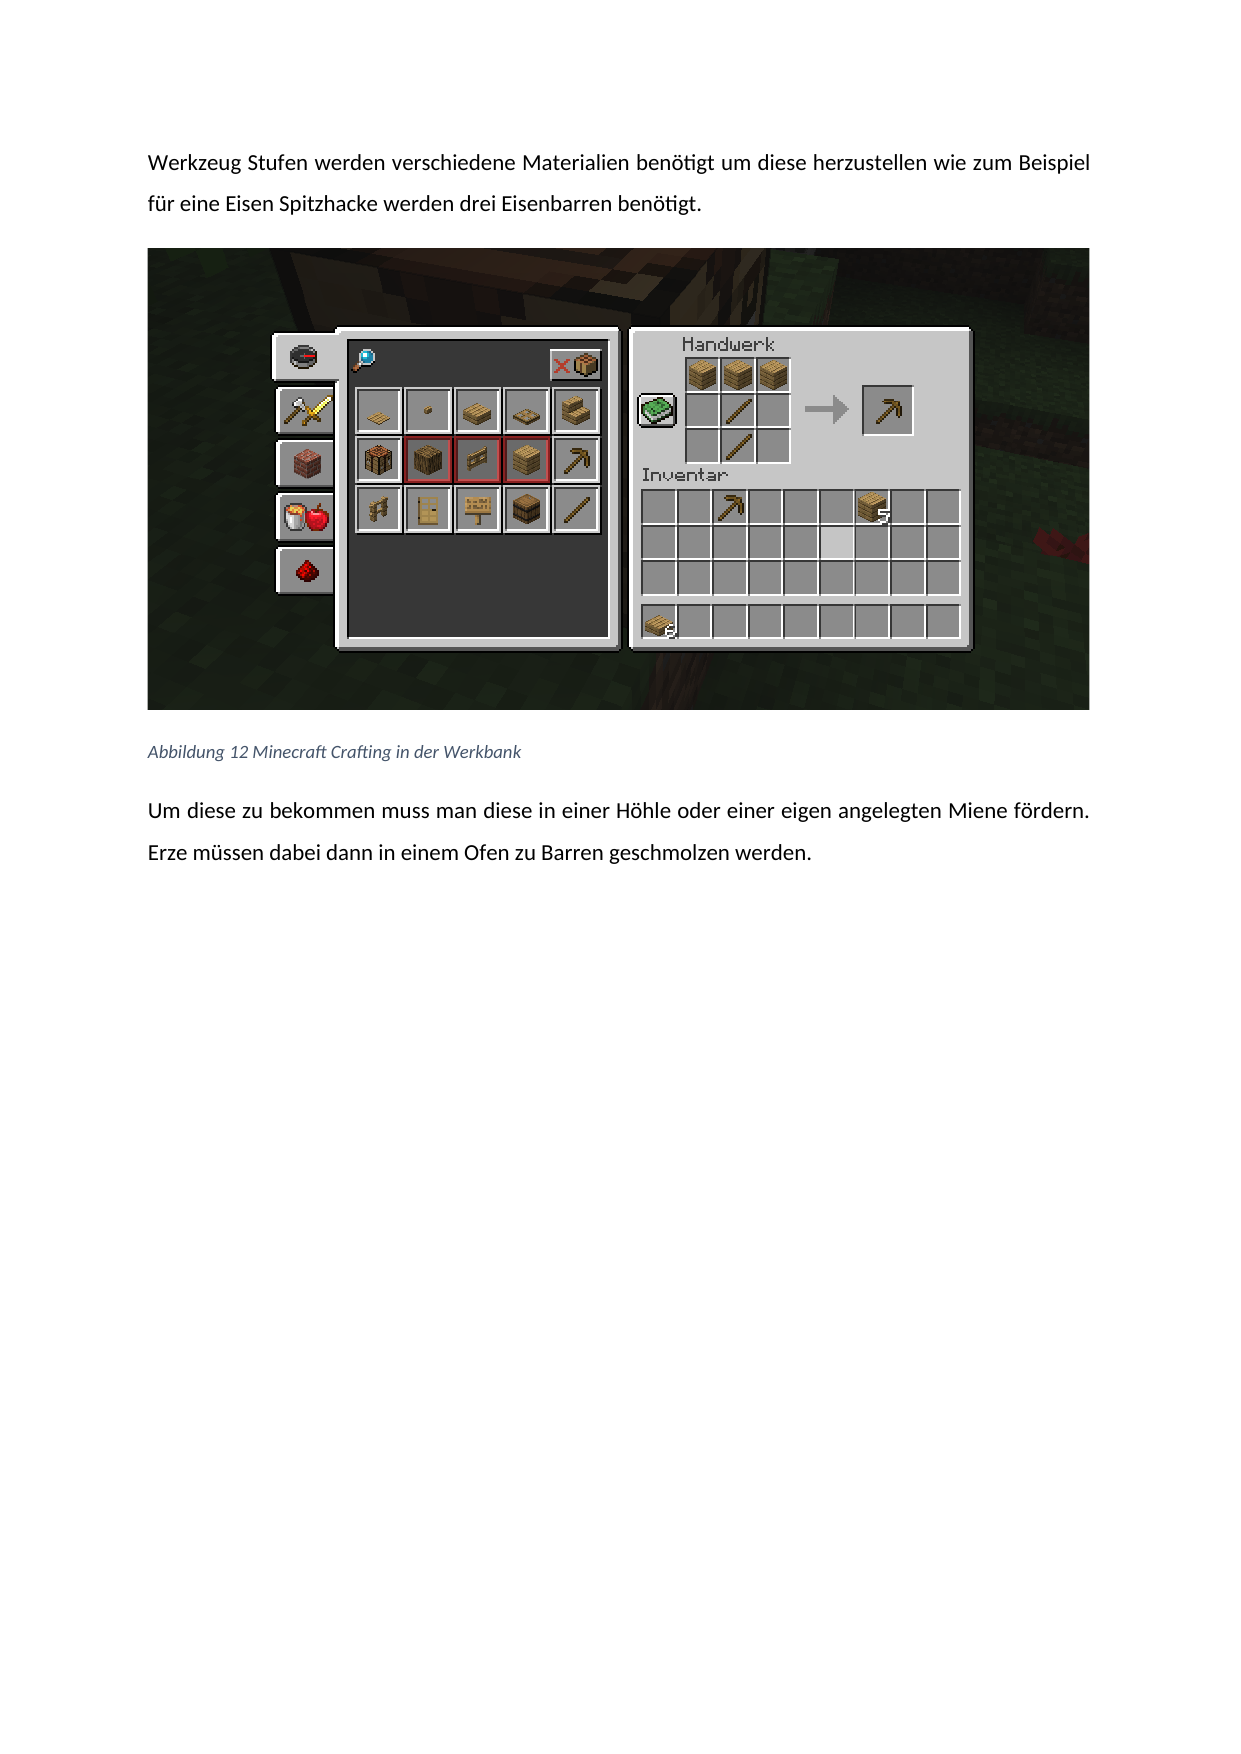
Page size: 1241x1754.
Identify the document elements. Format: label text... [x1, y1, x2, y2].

picture [147, 248, 1090, 710]
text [148, 148, 1093, 218]
text Um diese zu bekommen muss man diese in einer Höhle oder einer eigen angelegten Miene fördern. Erze müssen dabei dann in einem Ofen zu Barren geschmolzen werden. [148, 796, 1093, 866]
